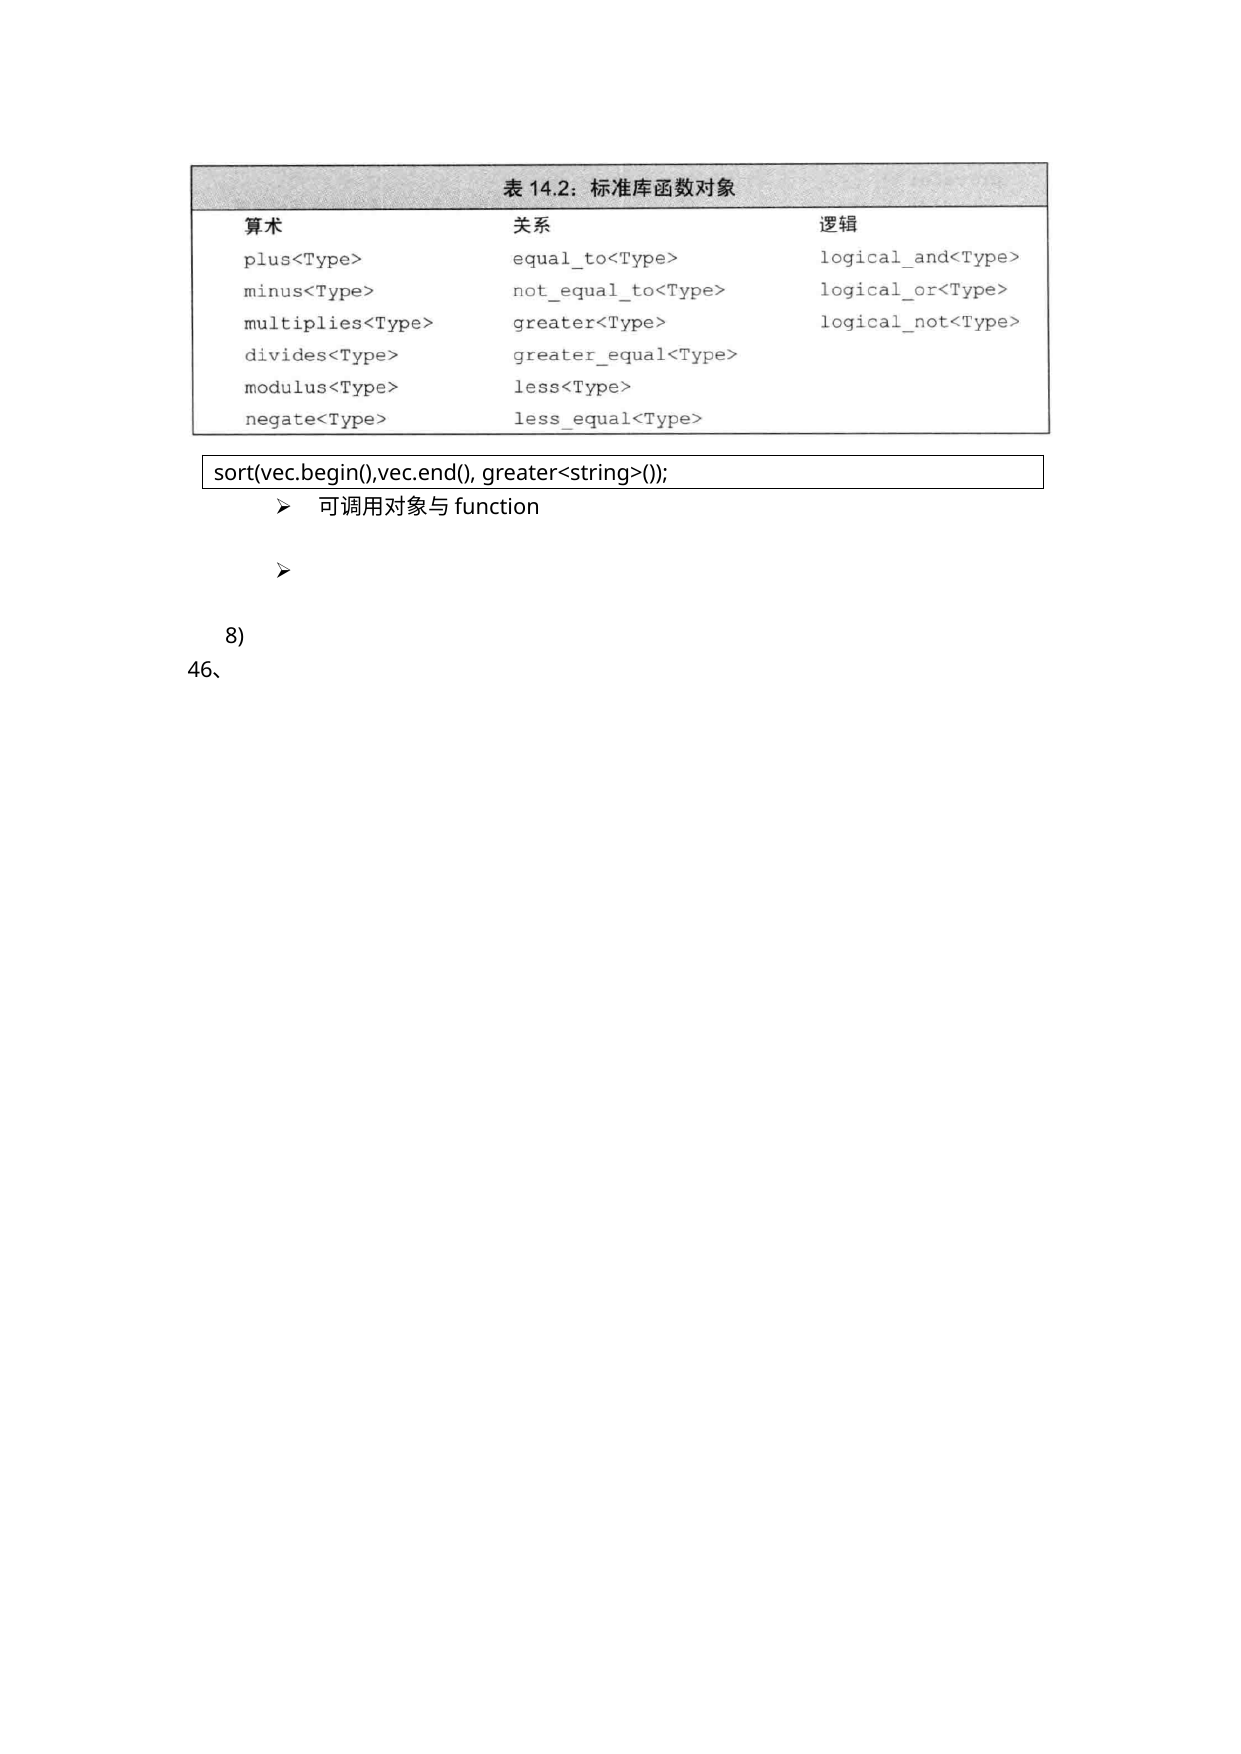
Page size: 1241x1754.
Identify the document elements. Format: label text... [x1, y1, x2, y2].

table_header sort(vec.begin(),vec.end(), greater<string>()); [203, 456, 1043, 488]
list 可调用对象与function [275, 489, 1053, 522]
picture [187, 162, 1053, 437]
